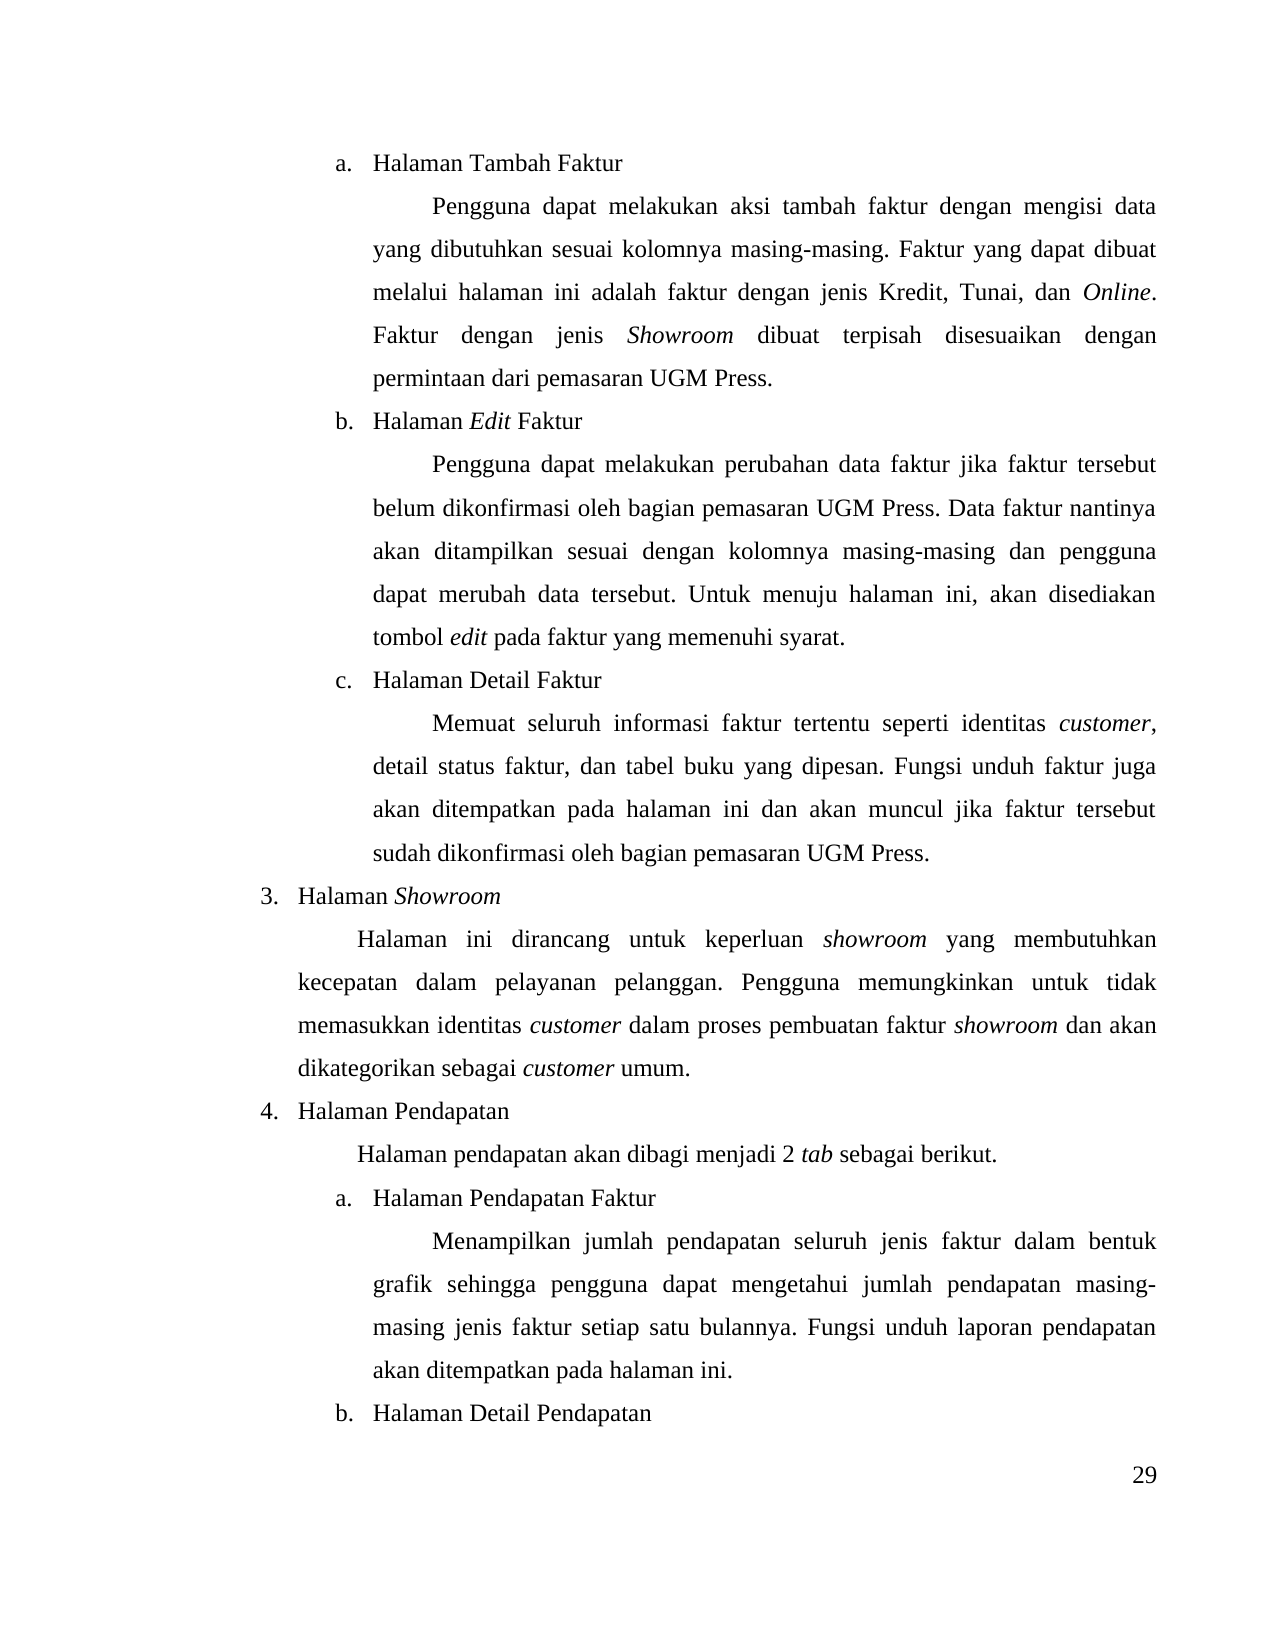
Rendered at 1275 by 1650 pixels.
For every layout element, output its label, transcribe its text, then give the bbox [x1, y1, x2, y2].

list Halaman Pendapatan Faktur [335, 1183, 1157, 1211]
text Halaman pendapatan akan dibagi menjadi 2 tab sebagai berikut. [298, 1139, 1157, 1168]
text Menampilkan jumlah pendapatan seluruh jenis faktur dalam bentuk grafik sehingga pengguna dapat mengetahui jumlah pendapatan masing-masing jenis faktur setiap satu bulannya. Fungsi unduh laporan pendapatan akan ditempatkan pada halaman ini. [373, 1226, 1157, 1384]
list Halaman Pendapatan [260, 1096, 1157, 1125]
text Pengguna dapat melakukan aksi tambah faktur dengan mengisi data yang dibutuhkan sesuai kolomnya masing-masing. Faktur yang dapat dibuat melalui halaman ini adalah faktur dengan jenis Kredit, Tunai, dan Online. Faktur dengan jenis Showroom dibuat terpisah disesuaikan dengan permintaan dari pemasaran UGM Press. [373, 191, 1157, 392]
list Halaman Detail Faktur [335, 665, 1157, 694]
list Halaman Edit Faktur [335, 406, 1157, 435]
text Memuat seluruh informasi faktur tertentu seperti identitas customer, detail status faktur, dan tabel buku yang dipesan. Fungsi unduh faktur juga akan ditempatkan pada halaman ini dan akan muncul jika faktur tersebut sudah dikonfirmasi oleh bagian pemasaran UGM Press. [373, 708, 1157, 866]
text Pengguna dapat melakukan perubahan data faktur jika faktur tersebut belum dikonfirmasi oleh bagian pemasaran UGM Press. Data faktur nantinya akan ditampilkan sesuai dengan kolomnya masing-masing dan pengguna dapat merubah data tersebut. Untuk menuju halaman ini, akan disediakan tombol edit pada faktur yang memenuhi syarat. [373, 449, 1157, 651]
list Halaman Showroom [260, 881, 1157, 909]
list Halaman Tambah Faktur [335, 148, 1157, 176]
text Halaman ini dirancang untuk keperluan showroom yang membutuhkan kecepatan dalam pelayanan pelanggan. Pengguna memungkinkan untuk tidak memasukkan identitas customer dalam proses pembuatan faktur showroom dan akan dikategorikan sebagai customer umum. [298, 924, 1157, 1082]
list Halaman Detail Pendapatan [335, 1398, 1157, 1427]
